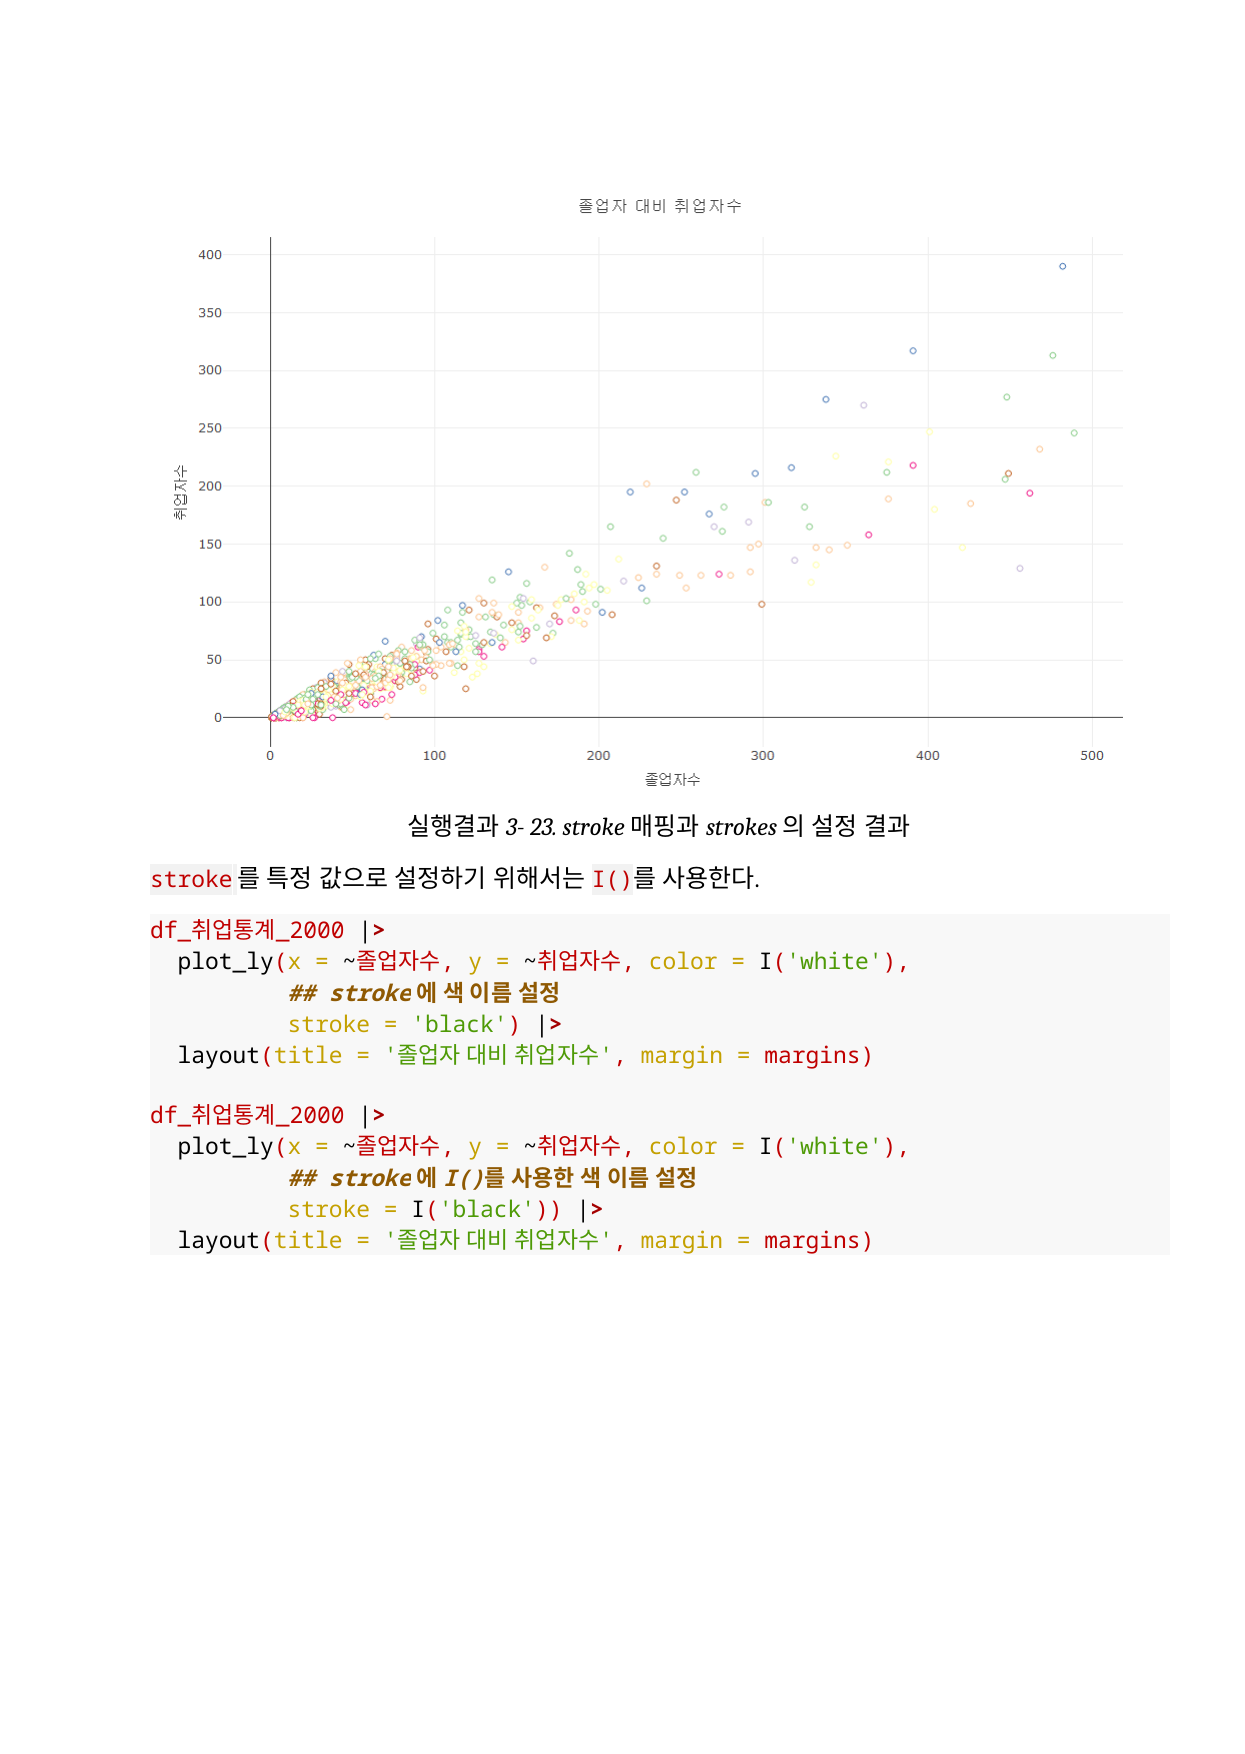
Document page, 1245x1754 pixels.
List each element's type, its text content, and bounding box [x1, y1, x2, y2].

text stroke를 특정 값으로 설정하기 위해서는 I()를 사용한다. [150, 861, 1170, 895]
text df_취업통계_2000 |> plot_ly(x = ~졸업자수, y = ~취업자수, color = I('white'), ## stroke에 색 이름 설정 stroke = 'black') |> layout(title = '졸업자 대비 취업자수', margin = margins) df_취업통계_2000 |> plot_ly(x = ~졸업자수, y = ~취업자수, color = I('white'), ## stroke에 I()를 사용한 색 이름 설정 stroke = I('black')) |> layout(title = '졸업자 대비 취업자수', margin = margins) [150, 914, 1170, 1255]
text 실행결과 3- . stroke 매핑과 strokes의 설정 결과 [150, 808, 1170, 842]
picture [172, 187, 1148, 788]
